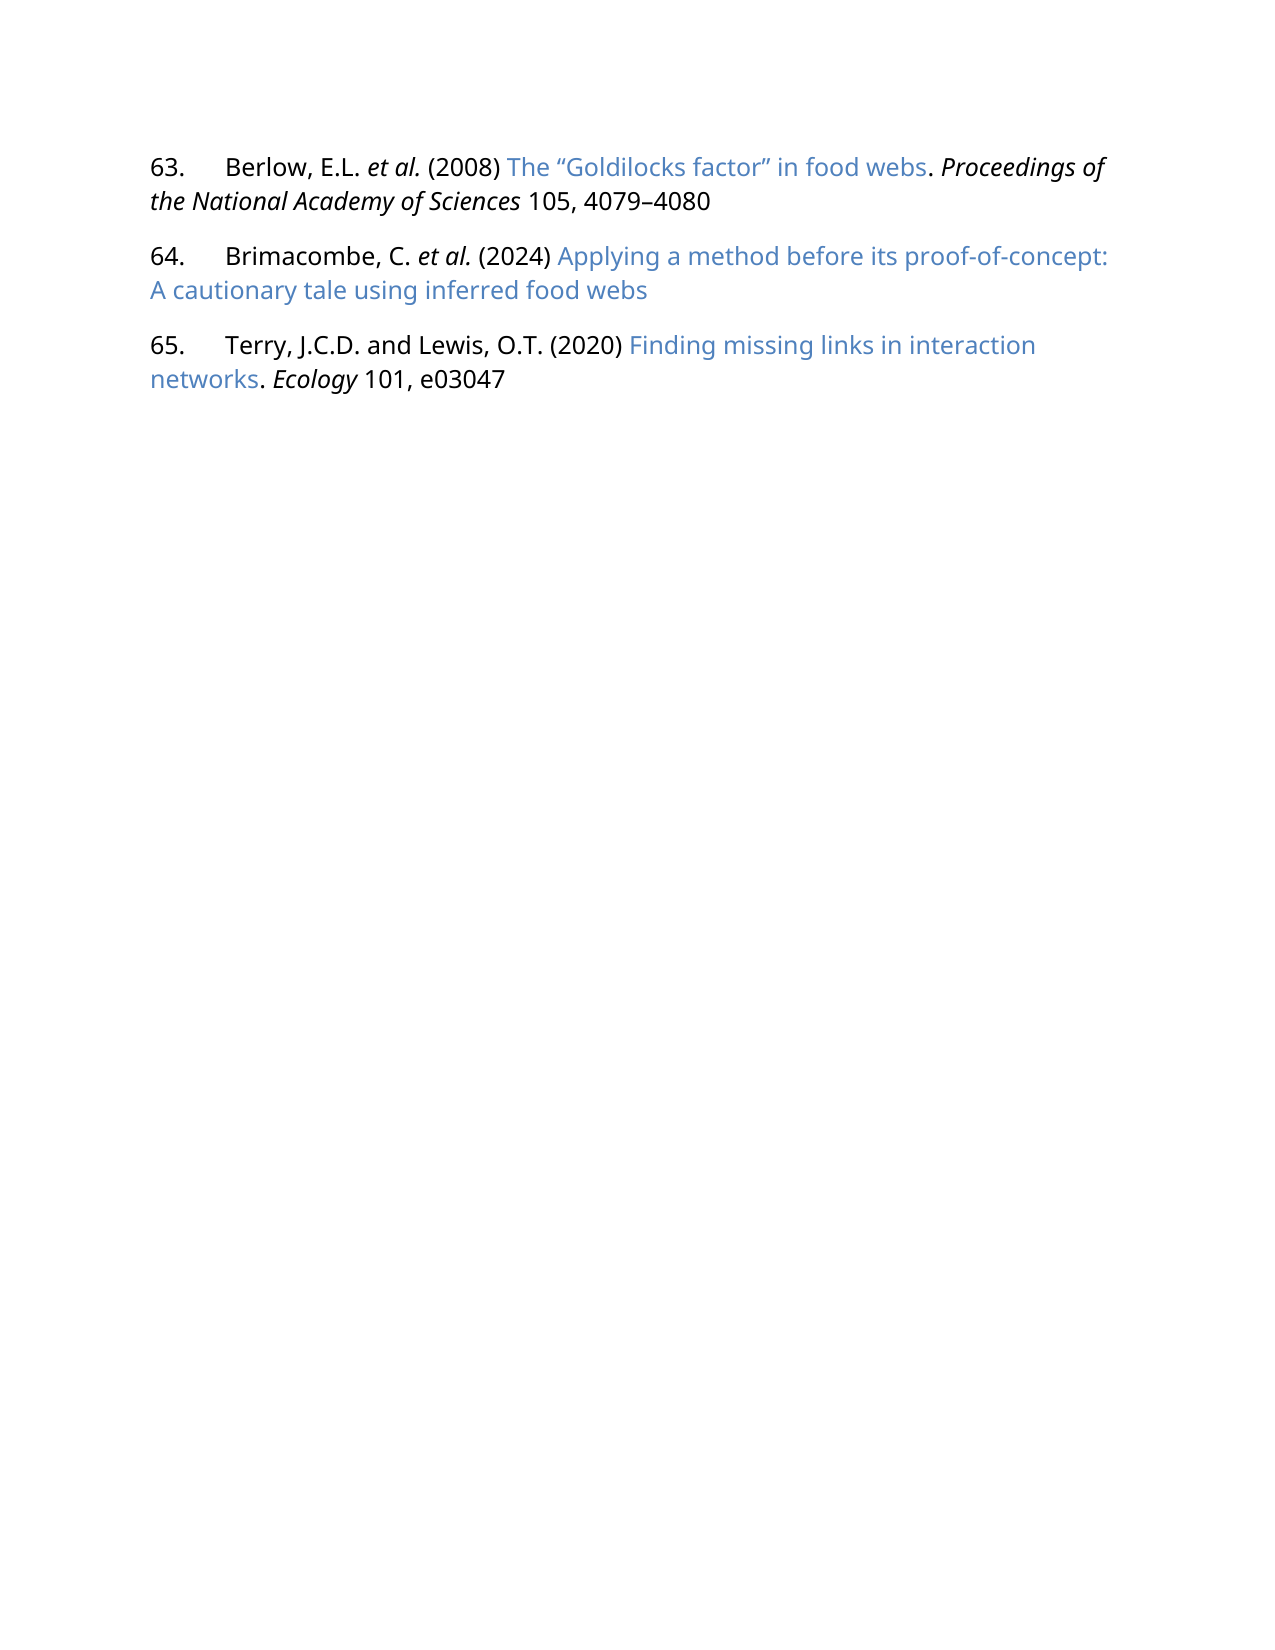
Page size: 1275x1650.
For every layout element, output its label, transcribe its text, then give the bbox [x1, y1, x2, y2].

text 63. Berlow, E.L. et al. (2008) The “Goldilocks factor” in food webs. Proceedings of the National Academy of Sciences 105, 4079–4080 [150, 150, 1125, 218]
text 65. Terry, J.C.D. and Lewis, O.T. (2020) Finding missing links in interaction networks. Ecology 101, e03047 [150, 328, 1125, 396]
text 64. Brimacombe, C. et al. (2024) Applying a method before its proof-of-concept: A cautionary tale using inferred food webs [150, 239, 1125, 307]
